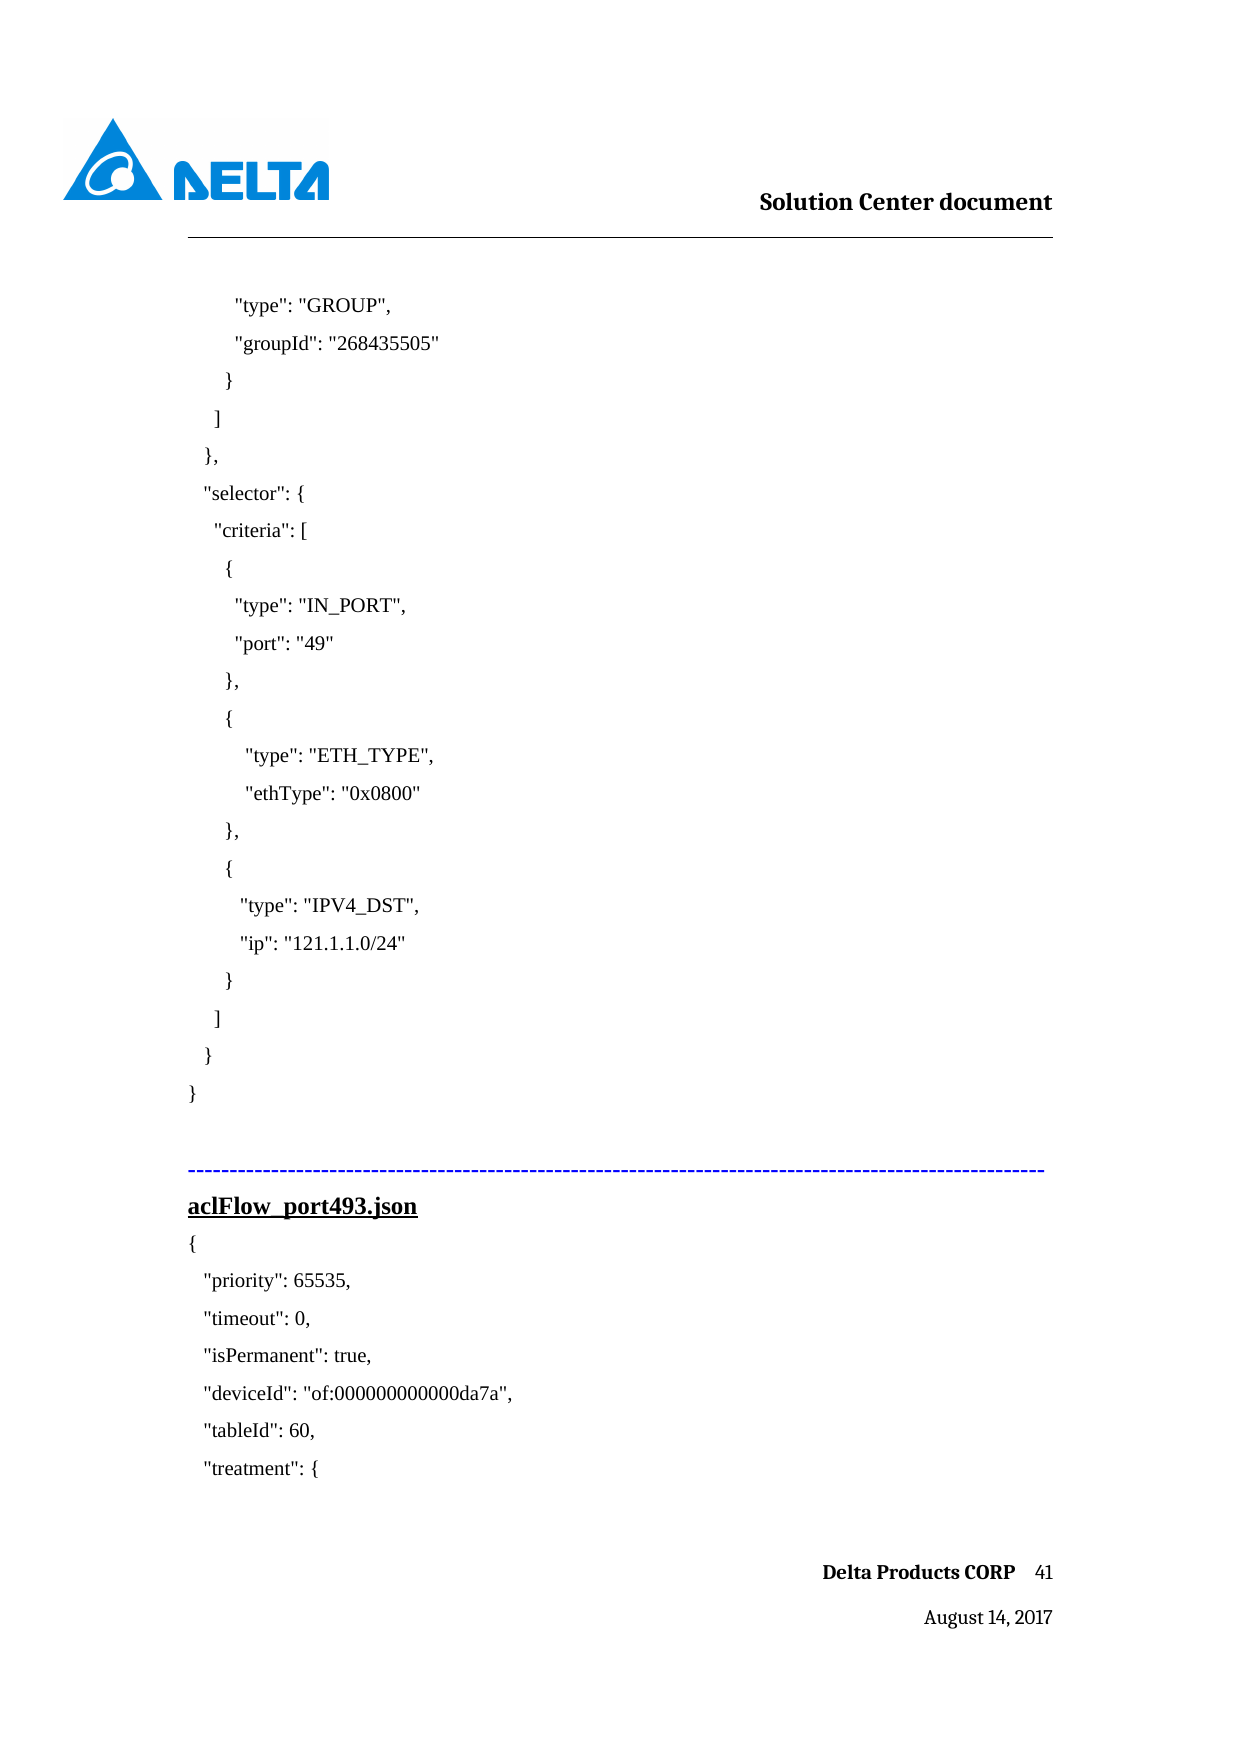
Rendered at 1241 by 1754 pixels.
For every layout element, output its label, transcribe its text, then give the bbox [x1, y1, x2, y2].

picture [63, 118, 329, 200]
text }, [187, 437, 1053, 474]
text "treatment": { [187, 1449, 1053, 1487]
text "selector": { [187, 474, 1053, 512]
text "type": "GROUP", [187, 287, 1053, 324]
text "type": "ETH_TYPE", [187, 737, 1053, 774]
text "timeout": 0, [187, 1299, 1053, 1337]
text "type": "IPV4_DST", [187, 887, 1053, 924]
text { [187, 1224, 1053, 1262]
text ] [187, 999, 1053, 1037]
text } [187, 962, 1053, 999]
text } [187, 1074, 1053, 1112]
text "groupId": "268435505" [187, 324, 1053, 362]
text ------------------------------------------------------------------------------------------------------- [187, 1149, 1053, 1187]
text }, [187, 662, 1053, 699]
text "port": "49" [187, 624, 1053, 662]
text "deviceId": "of:000000000000da7a", [187, 1374, 1053, 1412]
text "criteria": [ [187, 512, 1053, 549]
text "ethType": "0x0800" [187, 774, 1053, 812]
text } [187, 1037, 1053, 1074]
text "type": "IN_PORT", [187, 587, 1053, 624]
text { [187, 549, 1053, 587]
text "priority": 65535, [187, 1262, 1053, 1299]
text { [187, 699, 1053, 737]
text "ip": "121.1.1.0/24" [187, 924, 1053, 962]
text ] [187, 399, 1053, 437]
text "isPermanent": true, [187, 1337, 1053, 1374]
text { [187, 849, 1053, 887]
text } [187, 362, 1053, 399]
text aclFlow_port493.json [187, 1187, 1053, 1224]
text }, [187, 812, 1053, 849]
text "tableId": 60, [187, 1412, 1053, 1449]
